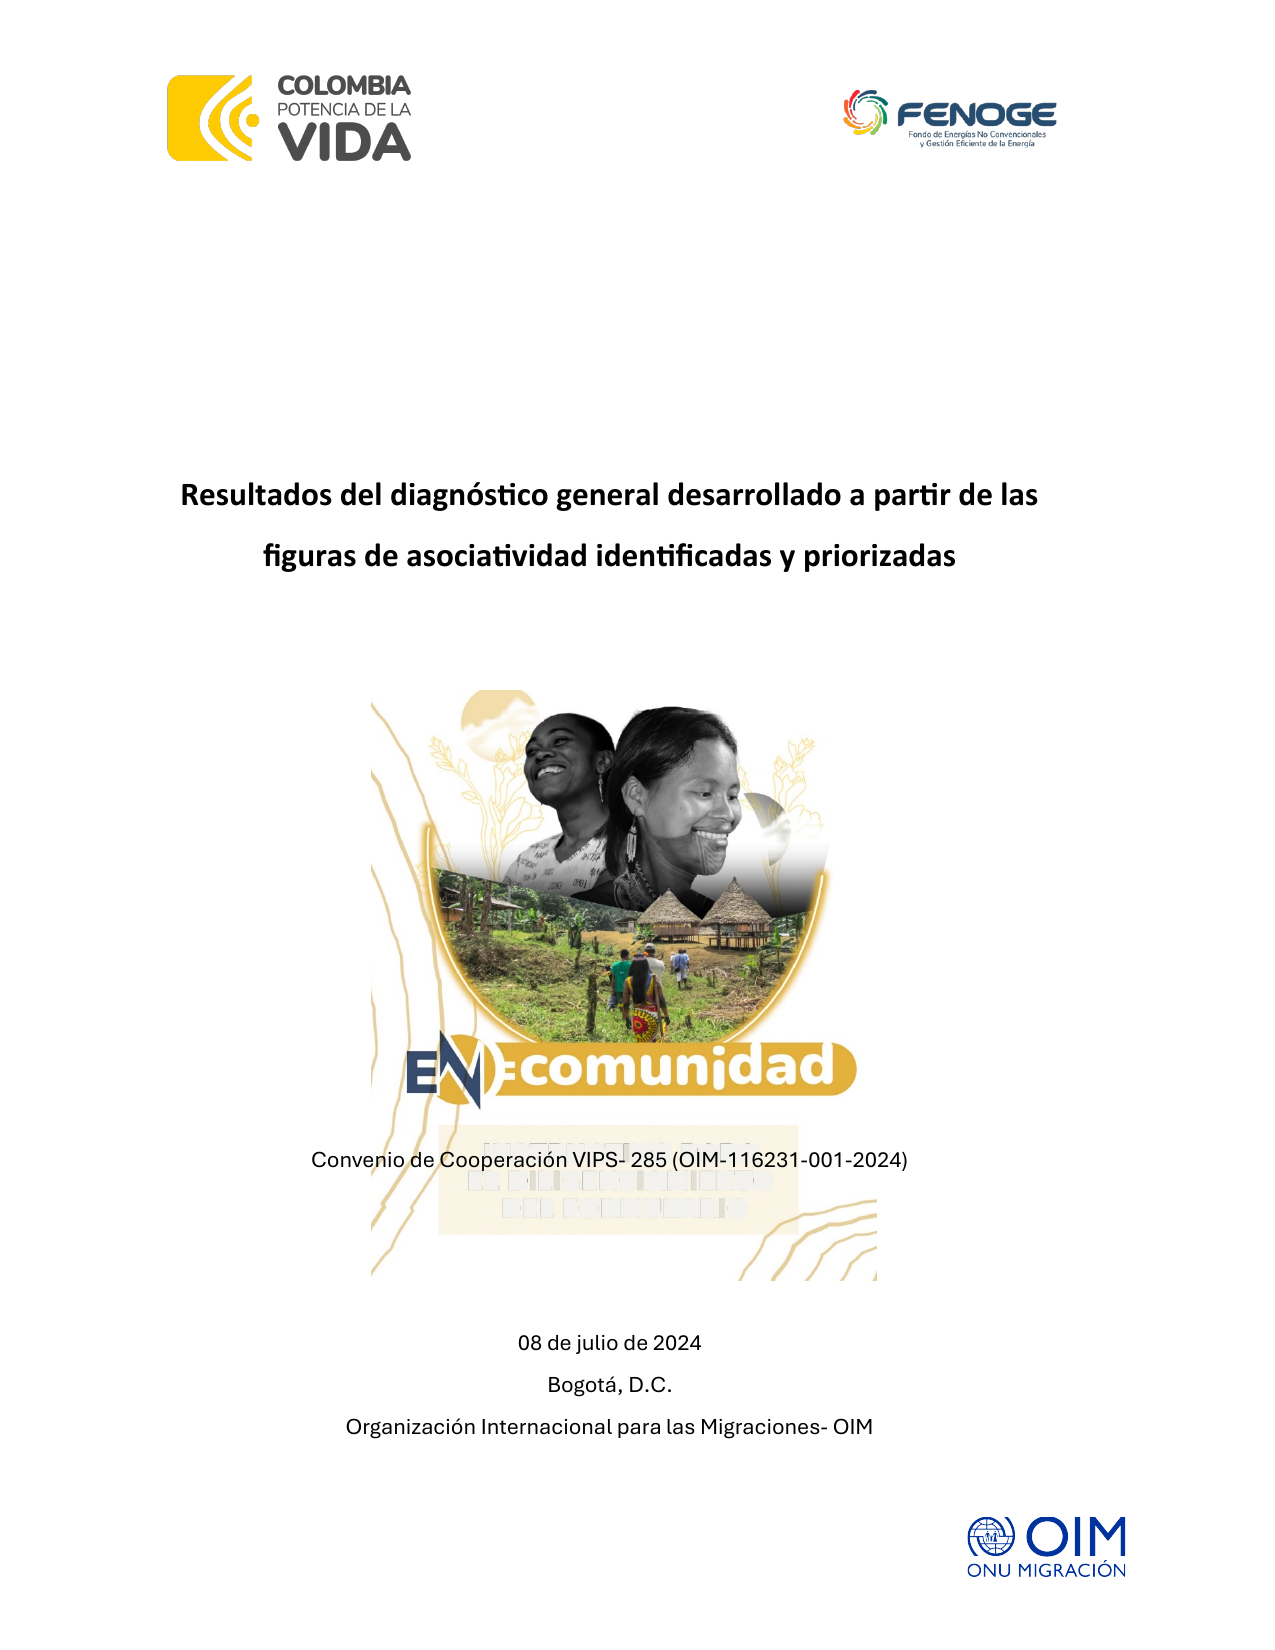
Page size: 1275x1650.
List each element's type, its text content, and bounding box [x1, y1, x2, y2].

picture [967, 1517, 1125, 1577]
picture [161, 73, 417, 163]
table_cell 08 de julio de 2024 Bogotá, D.C. Organización Internacional para las Migraciones- OIM [150, 1329, 1069, 1454]
table_cell Convenio de Cooperación VIPS- 285 (OIM-116231-001-2024) [150, 1004, 1069, 1329]
picture [842, 88, 1059, 148]
table_header Resultados del diagnóstico general desarrollado a partir de las figuras de asociatividad identificadas y priorizadas [150, 473, 1069, 1004]
